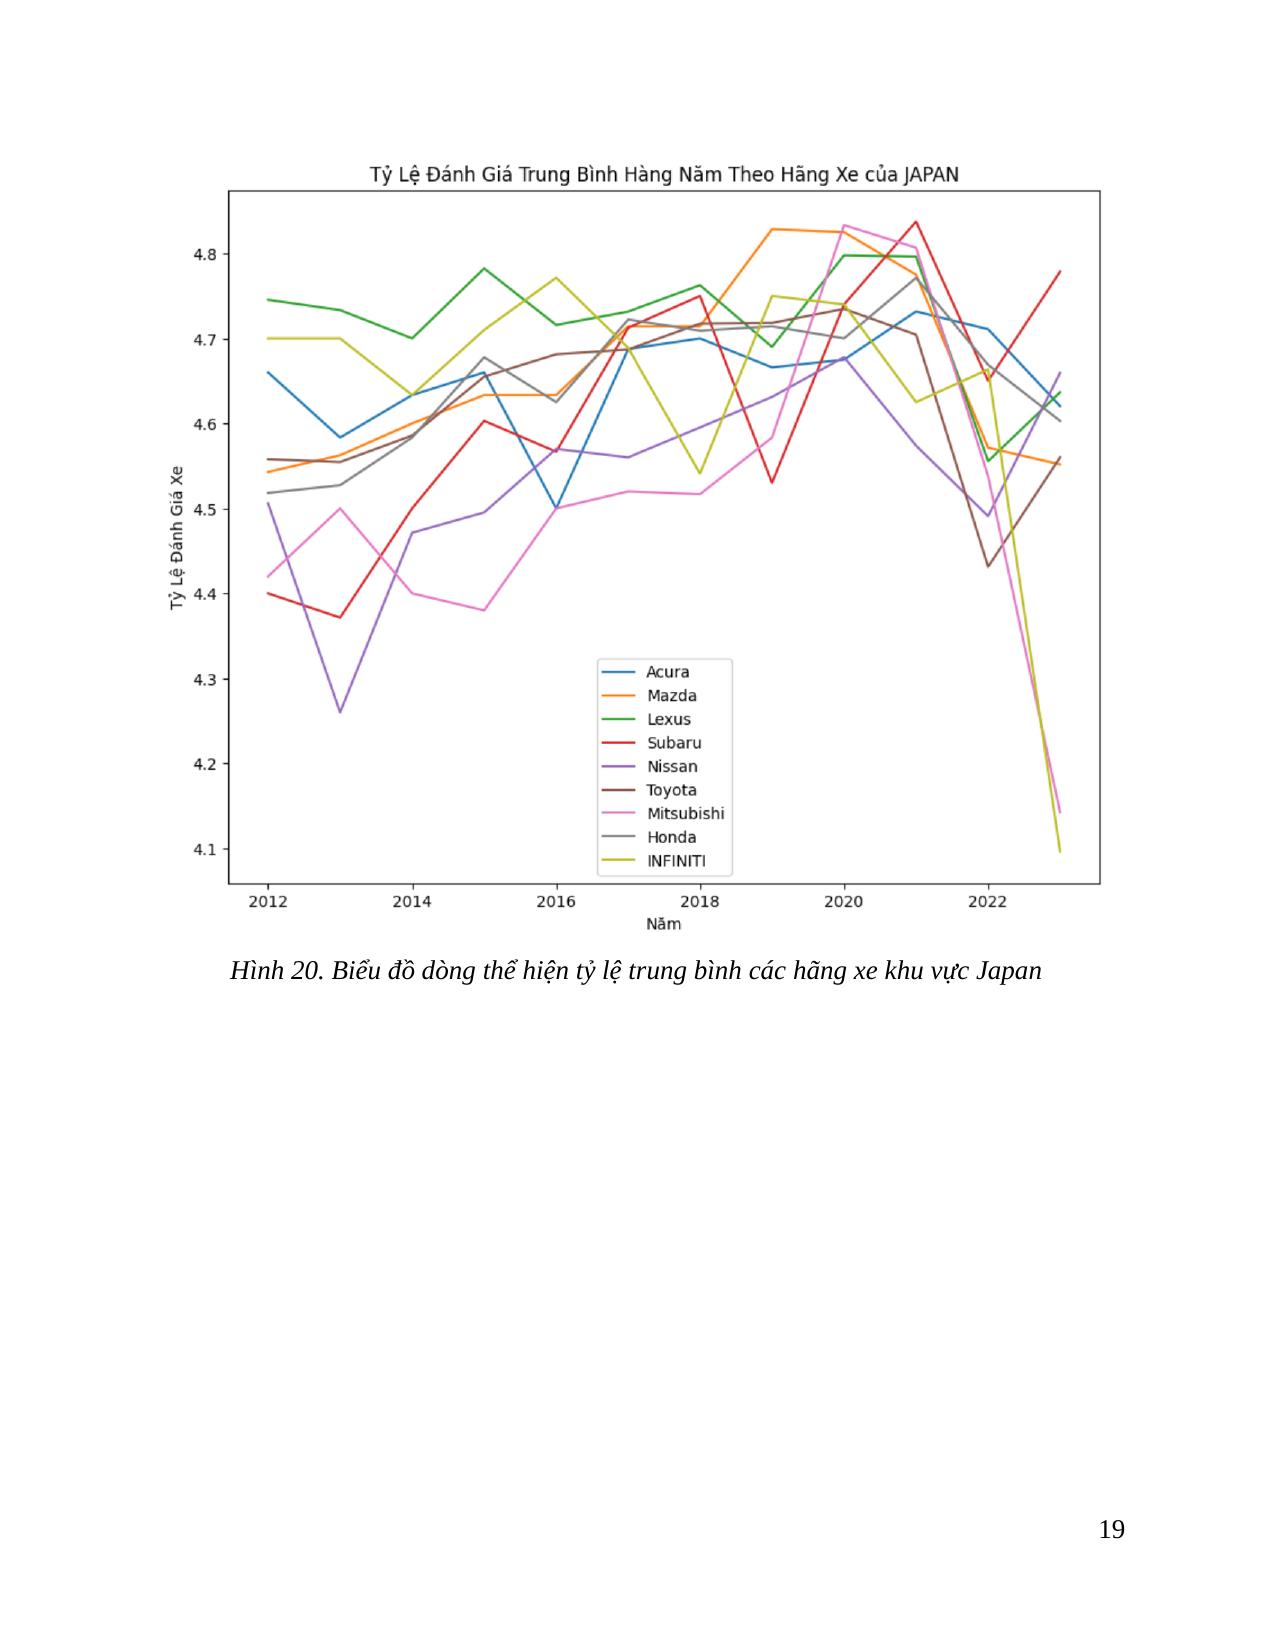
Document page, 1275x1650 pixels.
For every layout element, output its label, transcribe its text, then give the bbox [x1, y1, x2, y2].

picture [150, 150, 1125, 936]
text Hình 20. Biểu đồ dòng thể hiện tỷ lệ trung bình các hãng xe khu vực Japan [150, 954, 1125, 985]
